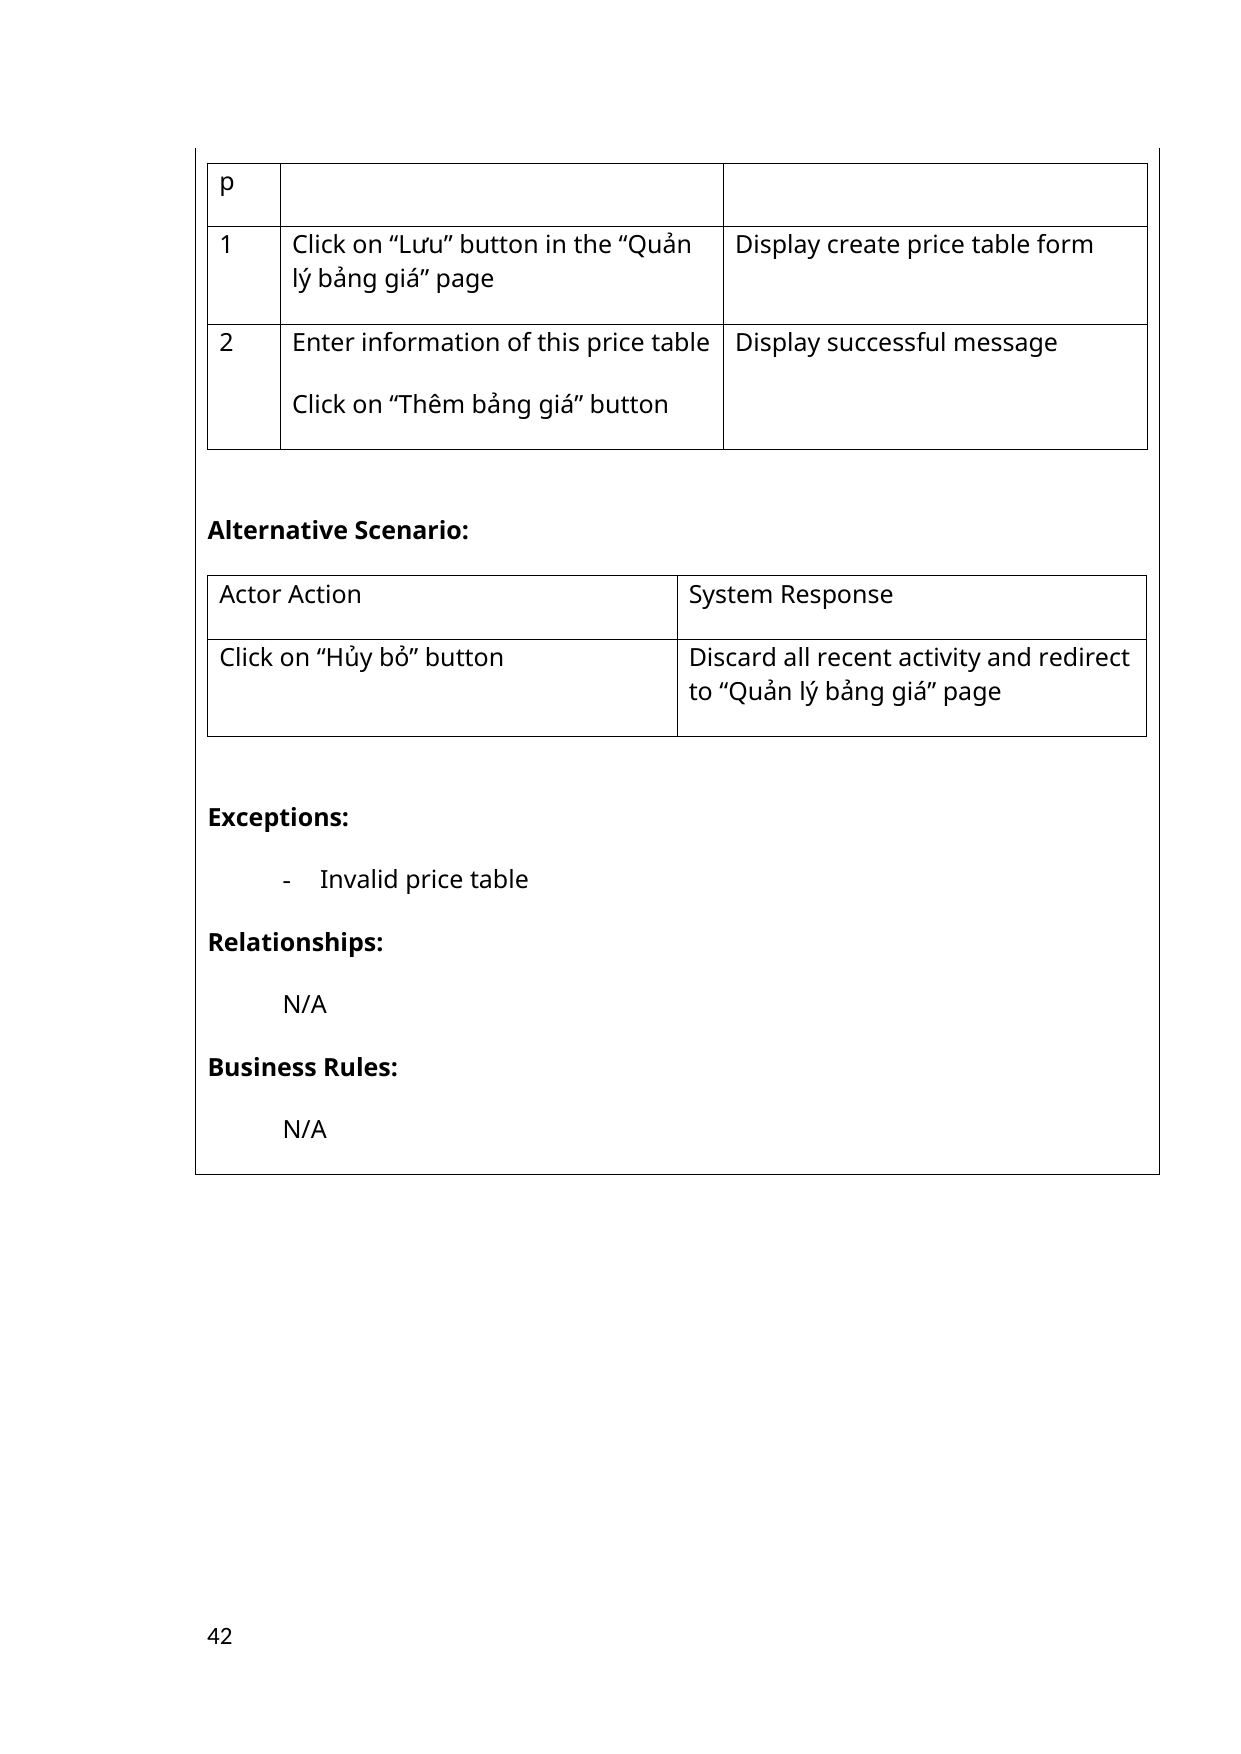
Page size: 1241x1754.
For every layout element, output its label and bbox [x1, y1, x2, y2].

table_cell [196, 154, 1159, 1174]
